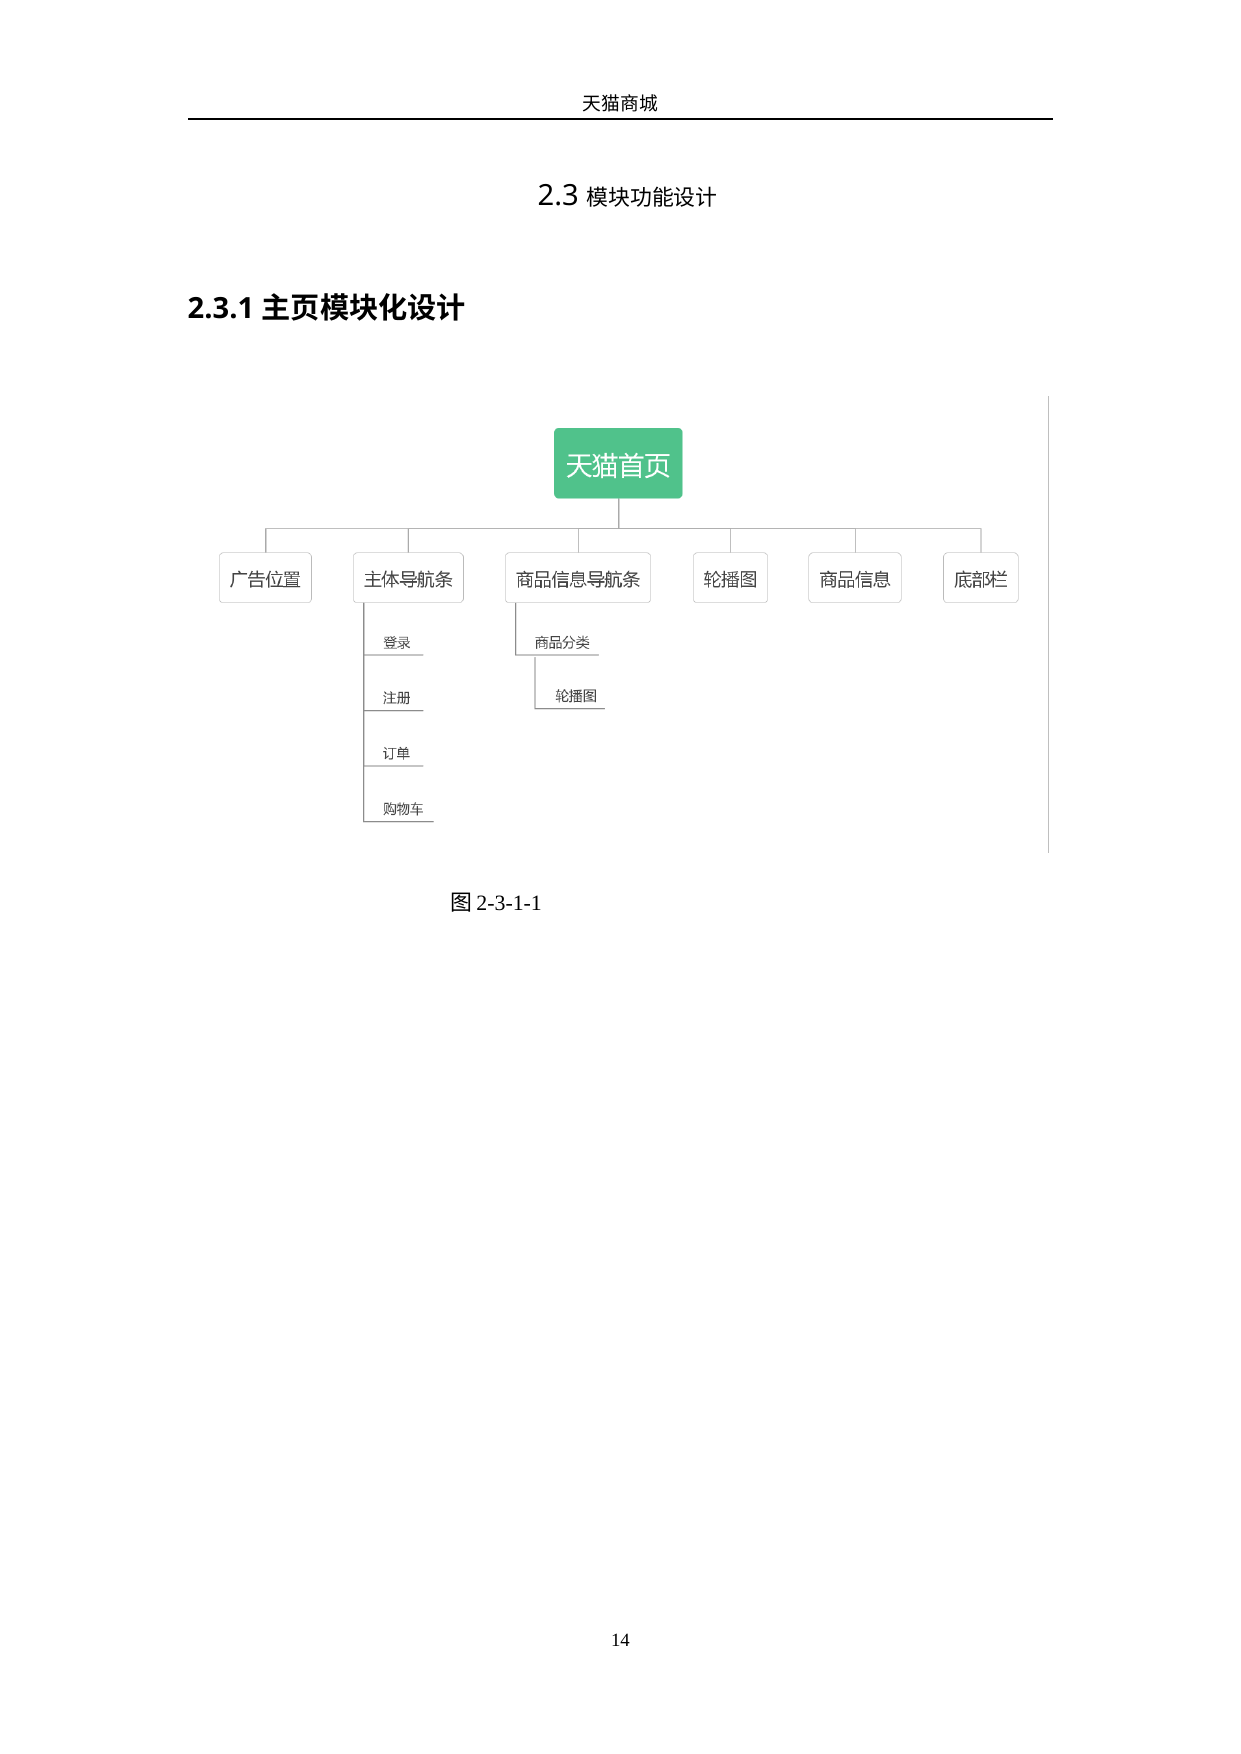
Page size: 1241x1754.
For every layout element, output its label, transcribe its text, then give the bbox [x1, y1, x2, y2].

picture [187, 396, 1053, 855]
text 图2-2-12.3 模块功能设计 [494, 162, 1053, 227]
text 图2-3-1-1 [450, 884, 1053, 917]
subtitle 2.3.1 主页模块化设计 [187, 274, 1053, 339]
